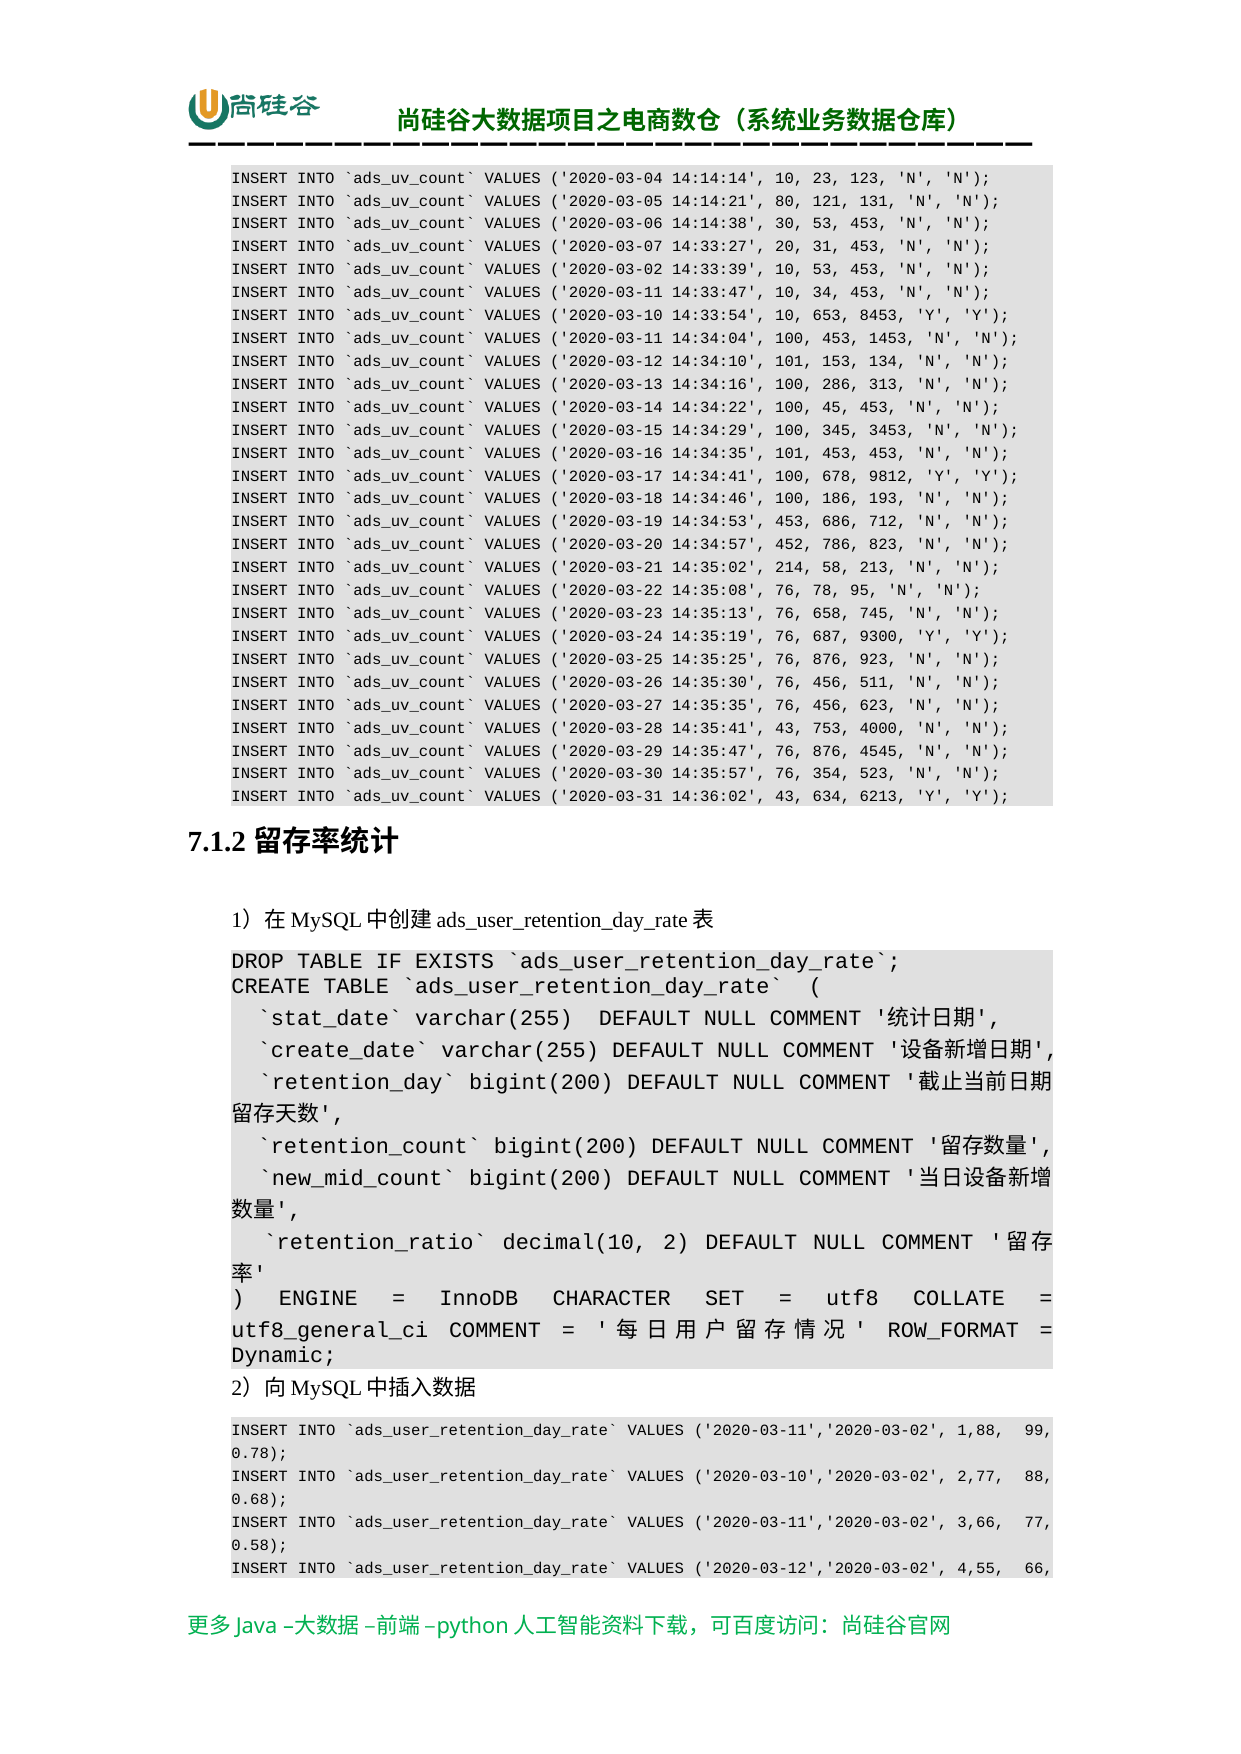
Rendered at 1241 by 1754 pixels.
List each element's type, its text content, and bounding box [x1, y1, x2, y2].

text INSERT INTO `ads_uv_count` VALUES ('2020-03-02 14:33:39', 10, 53, 453, 'N', 'N'); [231, 256, 1053, 279]
text INSERT INTO `ads_uv_count` VALUES ('2020-03-11 14:34:04', 100, 453, 1453, 'N', 'N'); [231, 325, 1053, 348]
text `new_mid_count` bigint(200) DEFAULT NULL COMMENT '当日设备新增数量', [231, 1160, 1053, 1224]
text `create_date` varchar(255) DEFAULT NULL COMMENT '设备新增日期', [231, 1032, 1053, 1064]
text `retention_day` bigint(200) DEFAULT NULL COMMENT '截止当前日期留存天数', [231, 1064, 1053, 1128]
text INSERT INTO `ads_uv_count` VALUES ('2020-03-10 14:33:54', 10, 653, 8453, 'Y', 'Y'); [231, 302, 1053, 325]
text `retention_count` bigint(200) DEFAULT NULL COMMENT '留存数量', [231, 1128, 1053, 1160]
text 2）向MySQL中插入数据 [187, 1369, 1053, 1402]
text INSERT INTO `ads_uv_count` VALUES ('2020-03-05 14:14:21', 80, 121, 131, 'N', 'N'); [231, 188, 1053, 211]
text `retention_ratio` decimal(10, 2) DEFAULT NULL COMMENT '留存率' [231, 1224, 1053, 1288]
text INSERT INTO `ads_uv_count` VALUES ('2020-03-12 14:34:10', 101, 153, 134, 'N', 'N'); [231, 348, 1053, 371]
text INSERT INTO `ads_uv_count` VALUES ('2020-03-22 14:35:08', 76, 78, 95, 'N', 'N'); [231, 577, 1053, 600]
text INSERT INTO `ads_uv_count` VALUES ('2020-03-17 14:34:41', 100, 678, 9812, 'Y', 'Y'); [231, 463, 1053, 486]
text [231, 1555, 1053, 1578]
text INSERT INTO `ads_user_retention_day_rate` VALUES ('2020-03-11','2020-03-02', 1,88, 99, 0.78); [231, 1417, 1053, 1463]
text `stat_date` varchar(255) DEFAULT NULL COMMENT '统计日期', [231, 1000, 1053, 1032]
text INSERT INTO `ads_uv_count` VALUES ('2020-03-24 14:35:19', 76, 687, 9300, 'Y', 'Y'); [231, 623, 1053, 646]
text INSERT INTO `ads_uv_count` VALUES ('2020-03-30 14:35:57', 76, 354, 523, 'N', 'N'); [231, 761, 1053, 783]
text INSERT INTO `ads_uv_count` VALUES ('2020-03-20 14:34:57', 452, 786, 823, 'N', 'N'); [231, 531, 1053, 554]
text CREATE TABLE `ads_user_retention_day_rate` ( [231, 975, 1053, 1000]
text INSERT INTO `ads_uv_count` VALUES ('2020-03-28 14:35:41', 43, 753, 4000, 'N', 'N'); [231, 715, 1053, 738]
text ) ENGINE = InnoDB CHARACTER SET = utf8 COLLATE = utf8_general_ci COMMENT = '每日用户留存情况' ROW_FORMAT = Dynamic; [231, 1288, 1053, 1369]
text INSERT INTO `ads_uv_count` VALUES ('2020-03-29 14:35:47', 76, 876, 4545, 'N', 'N'); [231, 738, 1053, 761]
text INSERT INTO `ads_uv_count` VALUES ('2020-03-14 14:34:22', 100, 45, 453, 'N', 'N'); [231, 394, 1053, 417]
text INSERT INTO `ads_uv_count` VALUES ('2020-03-13 14:34:16', 100, 286, 313, 'N', 'N'); [231, 371, 1053, 394]
text INSERT INTO `ads_uv_count` VALUES ('2020-03-07 14:33:27', 20, 31, 453, 'N', 'N'); [231, 233, 1053, 256]
text INSERT INTO `ads_uv_count` VALUES ('2020-03-31 14:36:02', 43, 634, 6213, 'Y', 'Y'); [231, 783, 1053, 806]
text INSERT INTO `ads_uv_count` VALUES ('2020-03-15 14:34:29', 100, 345, 3453, 'N', 'N'); [231, 417, 1053, 440]
text INSERT INTO `ads_uv_count` VALUES ('2020-03-21 14:35:02', 214, 58, 213, 'N', 'N'); [231, 554, 1053, 577]
text INSERT INTO `ads_uv_count` VALUES ('2020-03-19 14:34:53', 453, 686, 712, 'N', 'N'); [231, 508, 1053, 531]
text INSERT INTO `ads_uv_count` VALUES ('2020-03-25 14:35:25', 76, 876, 923, 'N', 'N'); [231, 646, 1053, 669]
text 1）在MySQL中创建ads_user_retention_day_rate表 [187, 902, 1053, 934]
text INSERT INTO `ads_uv_count` VALUES ('2020-03-06 14:14:38', 30, 53, 453, 'N', 'N'); [231, 211, 1053, 233]
text INSERT INTO `ads_user_retention_day_rate` VALUES ('2020-03-10','2020-03-02', 2,77, 88, 0.68); [231, 1463, 1053, 1509]
text INSERT INTO `ads_uv_count` VALUES ('2020-03-18 14:34:46', 100, 186, 193, 'N', 'N'); [231, 486, 1053, 508]
text INSERT INTO `ads_uv_count` VALUES ('2020-03-23 14:35:13', 76, 658, 745, 'N', 'N'); [231, 600, 1053, 623]
text INSERT INTO `ads_user_retention_day_rate` VALUES ('2020-03-11','2020-03-02', 3,66, 77, 0.58); [231, 1509, 1053, 1555]
text INSERT INTO `ads_uv_count` VALUES ('2020-03-11 14:33:47', 10, 34, 453, 'N', 'N'); [231, 279, 1053, 302]
subtitle 7.1.2 留存率统计 [187, 806, 1053, 871]
text INSERT INTO `ads_uv_count` VALUES ('2020-03-04 14:14:14', 10, 23, 123, 'N', 'N'); [231, 165, 1053, 188]
text DROP TABLE IF EXISTS `ads_user_retention_day_rate`; [231, 950, 1053, 975]
text INSERT INTO `ads_uv_count` VALUES ('2020-03-16 14:34:35', 101, 453, 453, 'N', 'N'); [231, 440, 1053, 463]
text INSERT INTO `ads_uv_count` VALUES ('2020-03-26 14:35:30', 76, 456, 511, 'N', 'N'); [231, 669, 1053, 692]
text INSERT INTO `ads_uv_count` VALUES ('2020-03-27 14:35:35', 76, 456, 623, 'N', 'N'); [231, 692, 1053, 715]
picture [187, 88, 320, 130]
